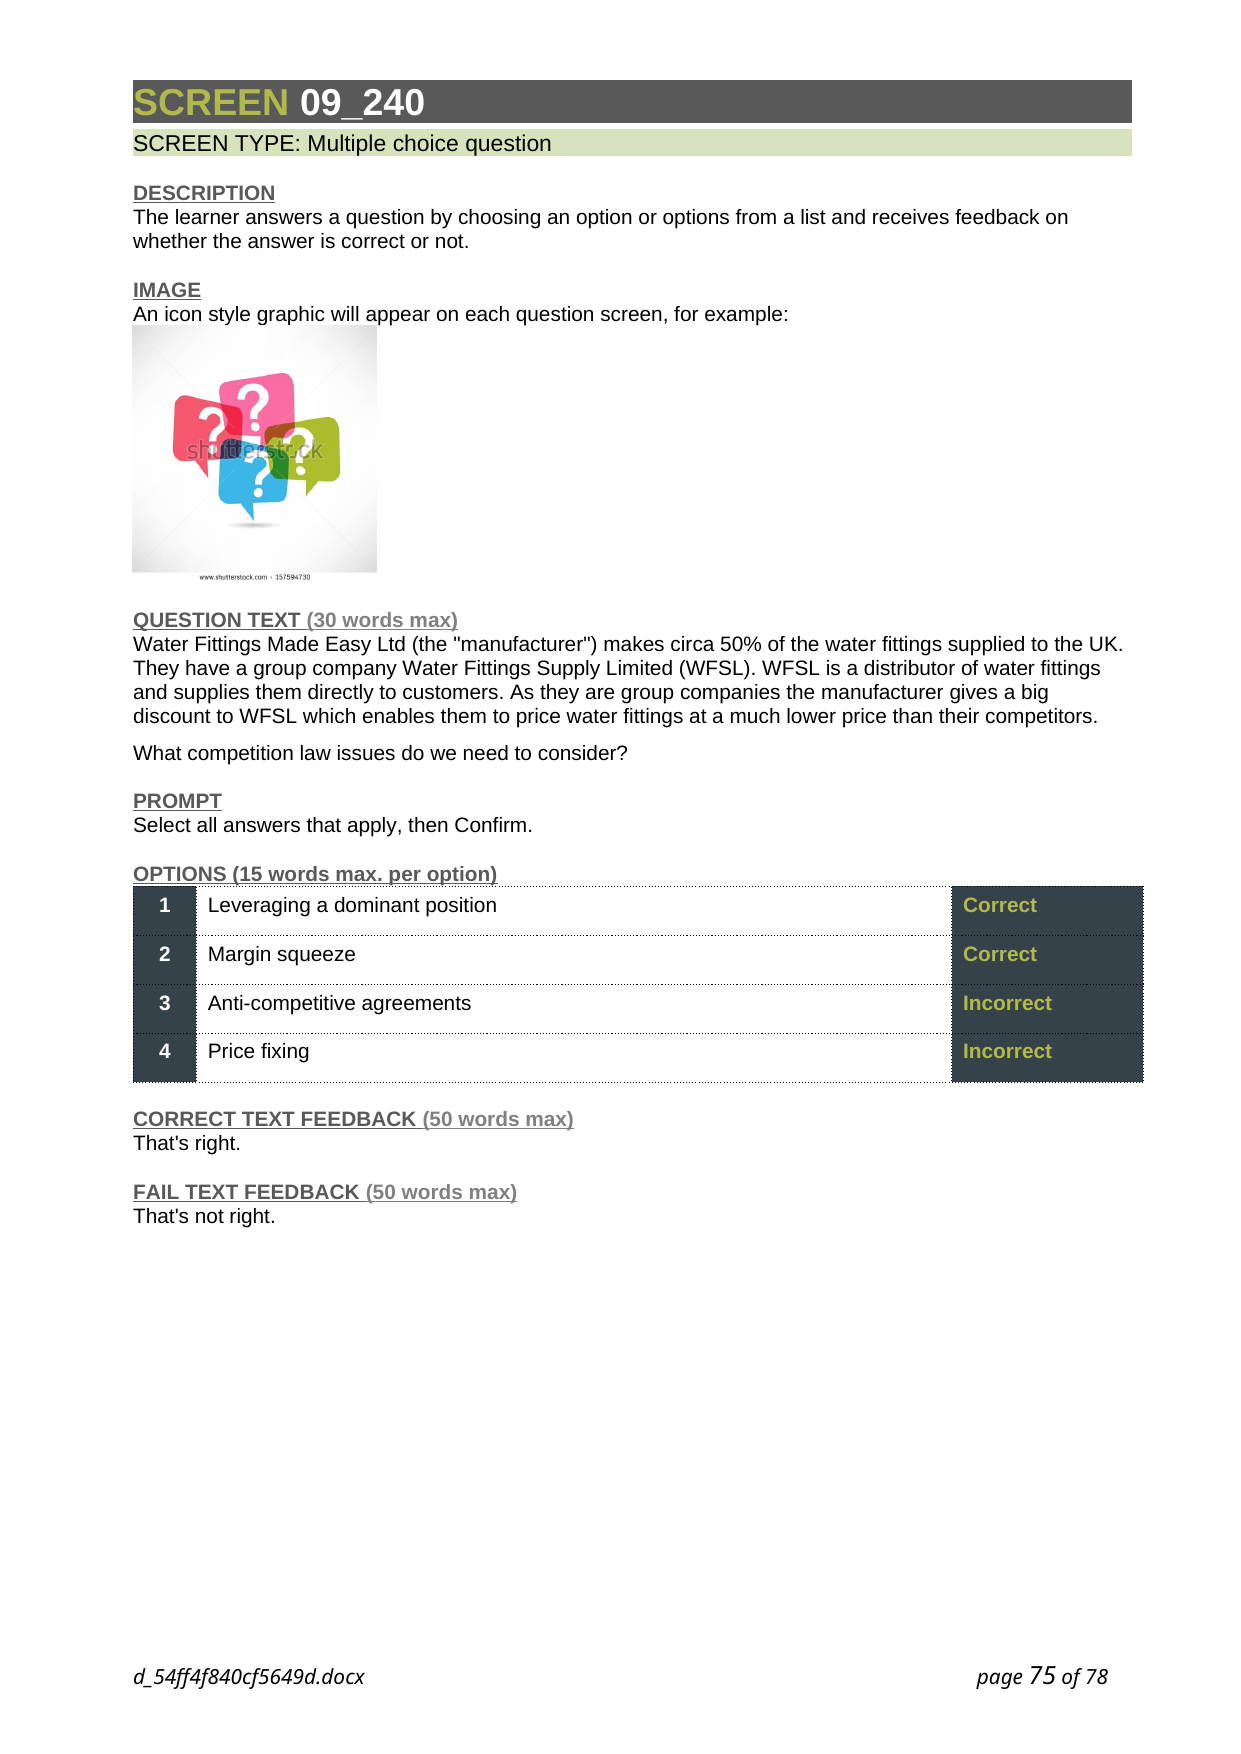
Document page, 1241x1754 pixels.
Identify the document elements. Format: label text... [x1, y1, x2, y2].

text SCREEN TYPE: Multiple choice question [133, 129, 1132, 156]
table_header Correct [952, 886, 1143, 935]
table_cell Incorrect [952, 984, 1143, 1033]
table_header Leveraging a dominant position [196, 886, 952, 935]
text Select all answers that apply, then Confirm. [133, 813, 1132, 837]
text What competition law issues do we need to consider? [133, 740, 1132, 764]
table_header 1 [133, 886, 196, 935]
text That's right. [133, 1131, 1132, 1155]
table_cell 2 [133, 935, 196, 984]
text PROMPT [133, 789, 1132, 813]
text IMAGE [133, 278, 1132, 302]
picture [132, 325, 377, 583]
text OPTIONS (15 words max. per option) [133, 862, 1132, 886]
subtitle SCREEN 09_240 [133, 80, 1132, 123]
text That's not right. [133, 1204, 1132, 1228]
table_cell Margin squeeze [196, 935, 952, 984]
table_cell Incorrect [952, 1033, 1143, 1082]
text An icon style graphic will appear on each question screen, for example: [133, 302, 1132, 326]
text The learner answers a question by choosing an option or options from a list and receives feedback on whether the answer is correct or not. [133, 205, 1132, 253]
text DESCRIPTION [133, 181, 1132, 205]
table_cell Price fixing [196, 1033, 952, 1082]
text CORRECT TEXT FEEDBACK (50 words max) [133, 1107, 1132, 1131]
text QUESTION TEXT (30 words max) [133, 608, 1132, 632]
table_cell Anti-competitive agreements [196, 984, 952, 1033]
table_cell 3 [133, 984, 196, 1033]
text Water Fittings Made Easy Ltd (the "manufacturer") makes circa 50% of the water fittings supplied to the UK. They have a group company Water Fittings Supply Limited (WFSL). WFSL is a distributor of water fittings and supplies them directly to customers. As they are group companies the manufacturer gives a big discount to WFSL which enables them to price water fittings at a much lower price than their competitors. [133, 632, 1132, 728]
table_cell Correct [952, 935, 1143, 984]
text FAIL TEXT FEEDBACK (50 words max) [133, 1180, 1132, 1204]
table_cell 4 [133, 1033, 196, 1082]
